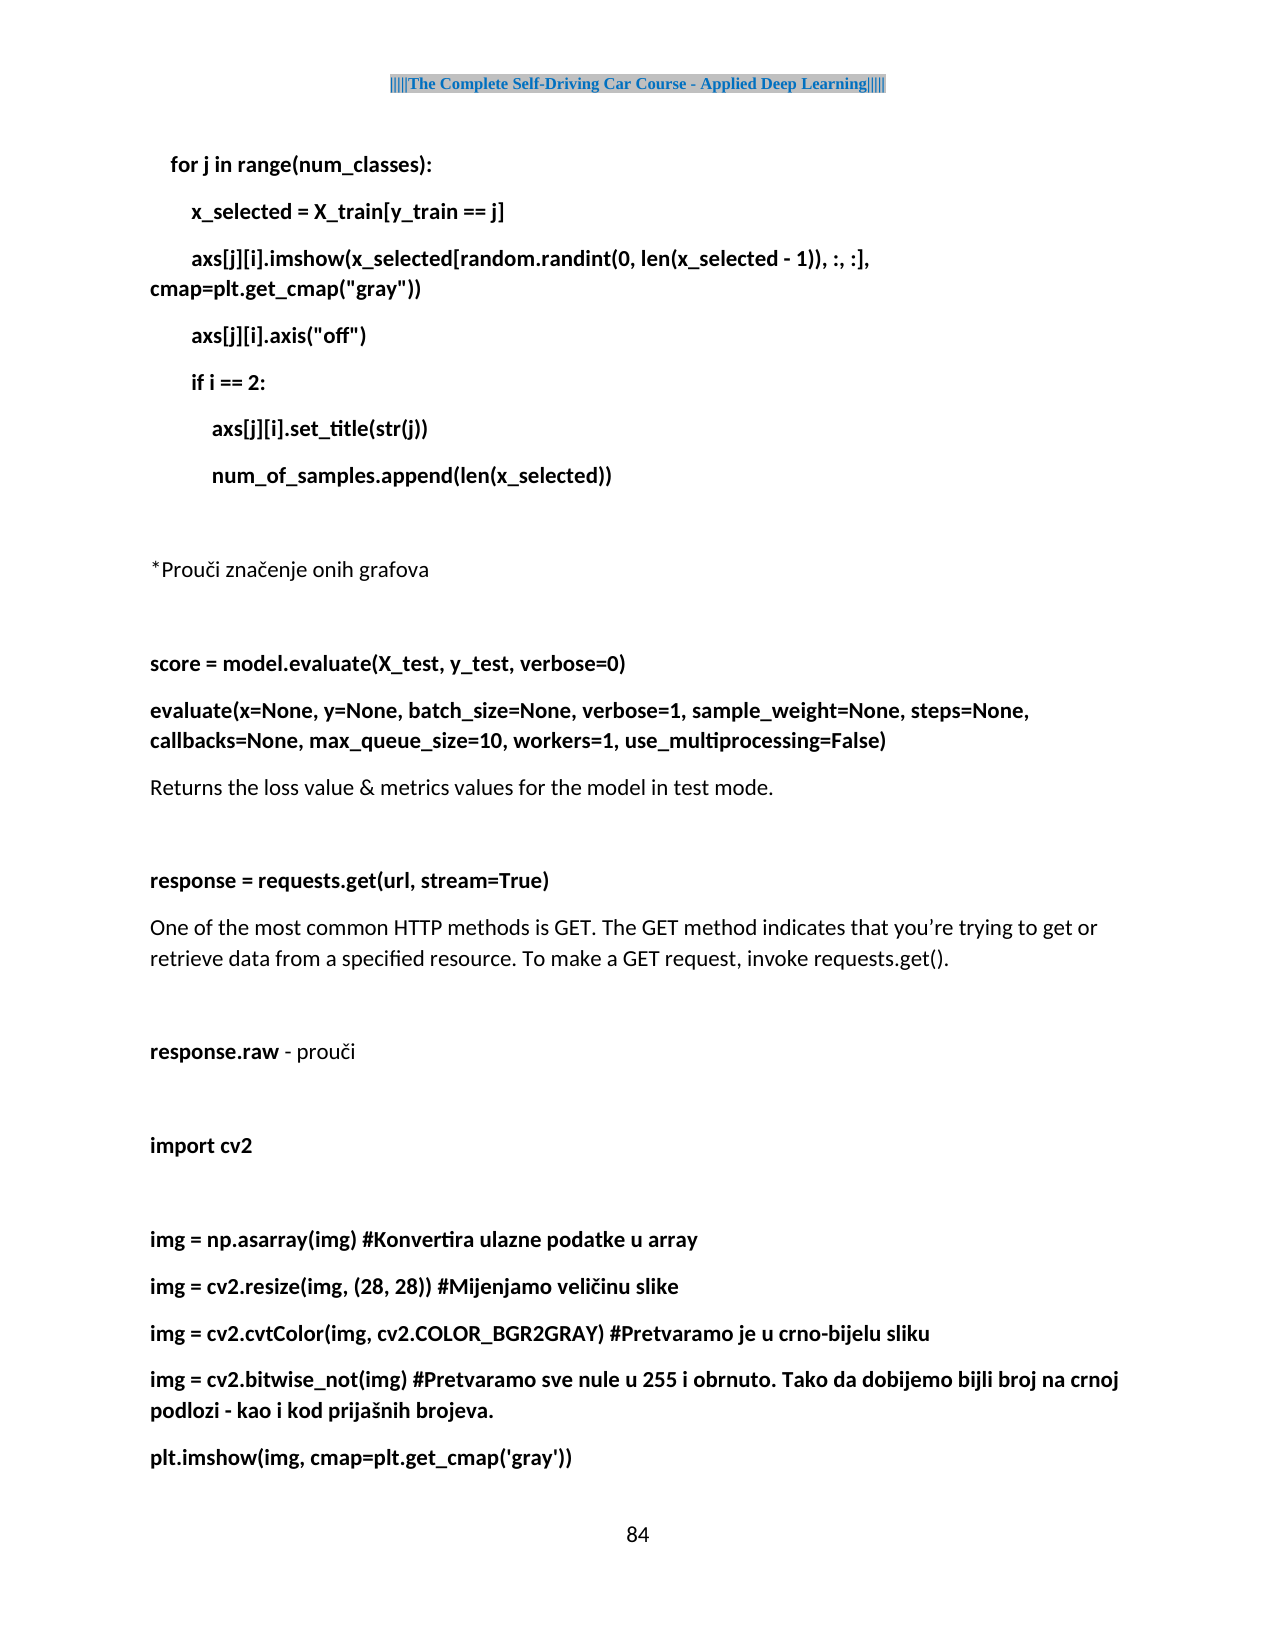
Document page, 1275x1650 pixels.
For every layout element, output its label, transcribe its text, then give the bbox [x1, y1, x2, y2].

text plt.imshow(img, cmap=plt.get_cmap('gray')) [150, 1443, 1125, 1471]
text score = model.evaluate(X_test, y_test, verbose=0) [150, 649, 1125, 677]
text img = cv2.cvtColor(img, cv2.COLOR_BGR2GRAY) #Pretvaramo je u crno-bijelu sliku [150, 1319, 1125, 1347]
text axs[j][i].set_title(str(j)) [150, 414, 1125, 443]
text Returns the loss value & metrics values for the model in test mode. [150, 773, 1125, 801]
text img = cv2.resize(img, (28, 28)) #Mijenjamo veličinu slike [150, 1272, 1125, 1300]
text for j in range(num_classes): [150, 150, 1125, 178]
text x_selected = X_train[y_train == j] [150, 197, 1125, 225]
text response.raw - prouči [150, 1037, 1125, 1066]
text num_of_samples.append(len(x_selected)) [150, 461, 1125, 489]
text img = cv2.bitwise_not(img) #Pretvaramo sve nule u 255 i obrnuto. Tako da dobijemo bijli broj na crnoj podlozi - kao i kod prijašnih brojeva. [150, 1366, 1125, 1424]
text if i == 2: [150, 368, 1125, 396]
text evaluate(x=None, y=None, batch_size=None, verbose=1, sample_weight=None, steps=None, callbacks=None, max_queue_size=10, workers=1, use_multiprocessing=False) [150, 696, 1125, 754]
text import cv2 [150, 1131, 1125, 1159]
text axs[j][i].axis("off") [150, 321, 1125, 349]
text *Prouči značenje onih grafova [150, 555, 1125, 583]
text response = requests.get(url, stream=True) [150, 867, 1125, 895]
text img = np.asarray(img) #Konvertira ulazne podatke u array [150, 1225, 1125, 1253]
text axs[j][i].imshow(x_selected[random.randint(0, len(x_selected - 1)), :, :], cmap=plt.get_cmap("gray")) [150, 244, 1125, 302]
text One of the most common HTTP methods is GET. The GET method indicates that you’re trying to get or retrieve data from a specified resource. To make a GET request, invoke requests.get(). [150, 913, 1125, 972]
